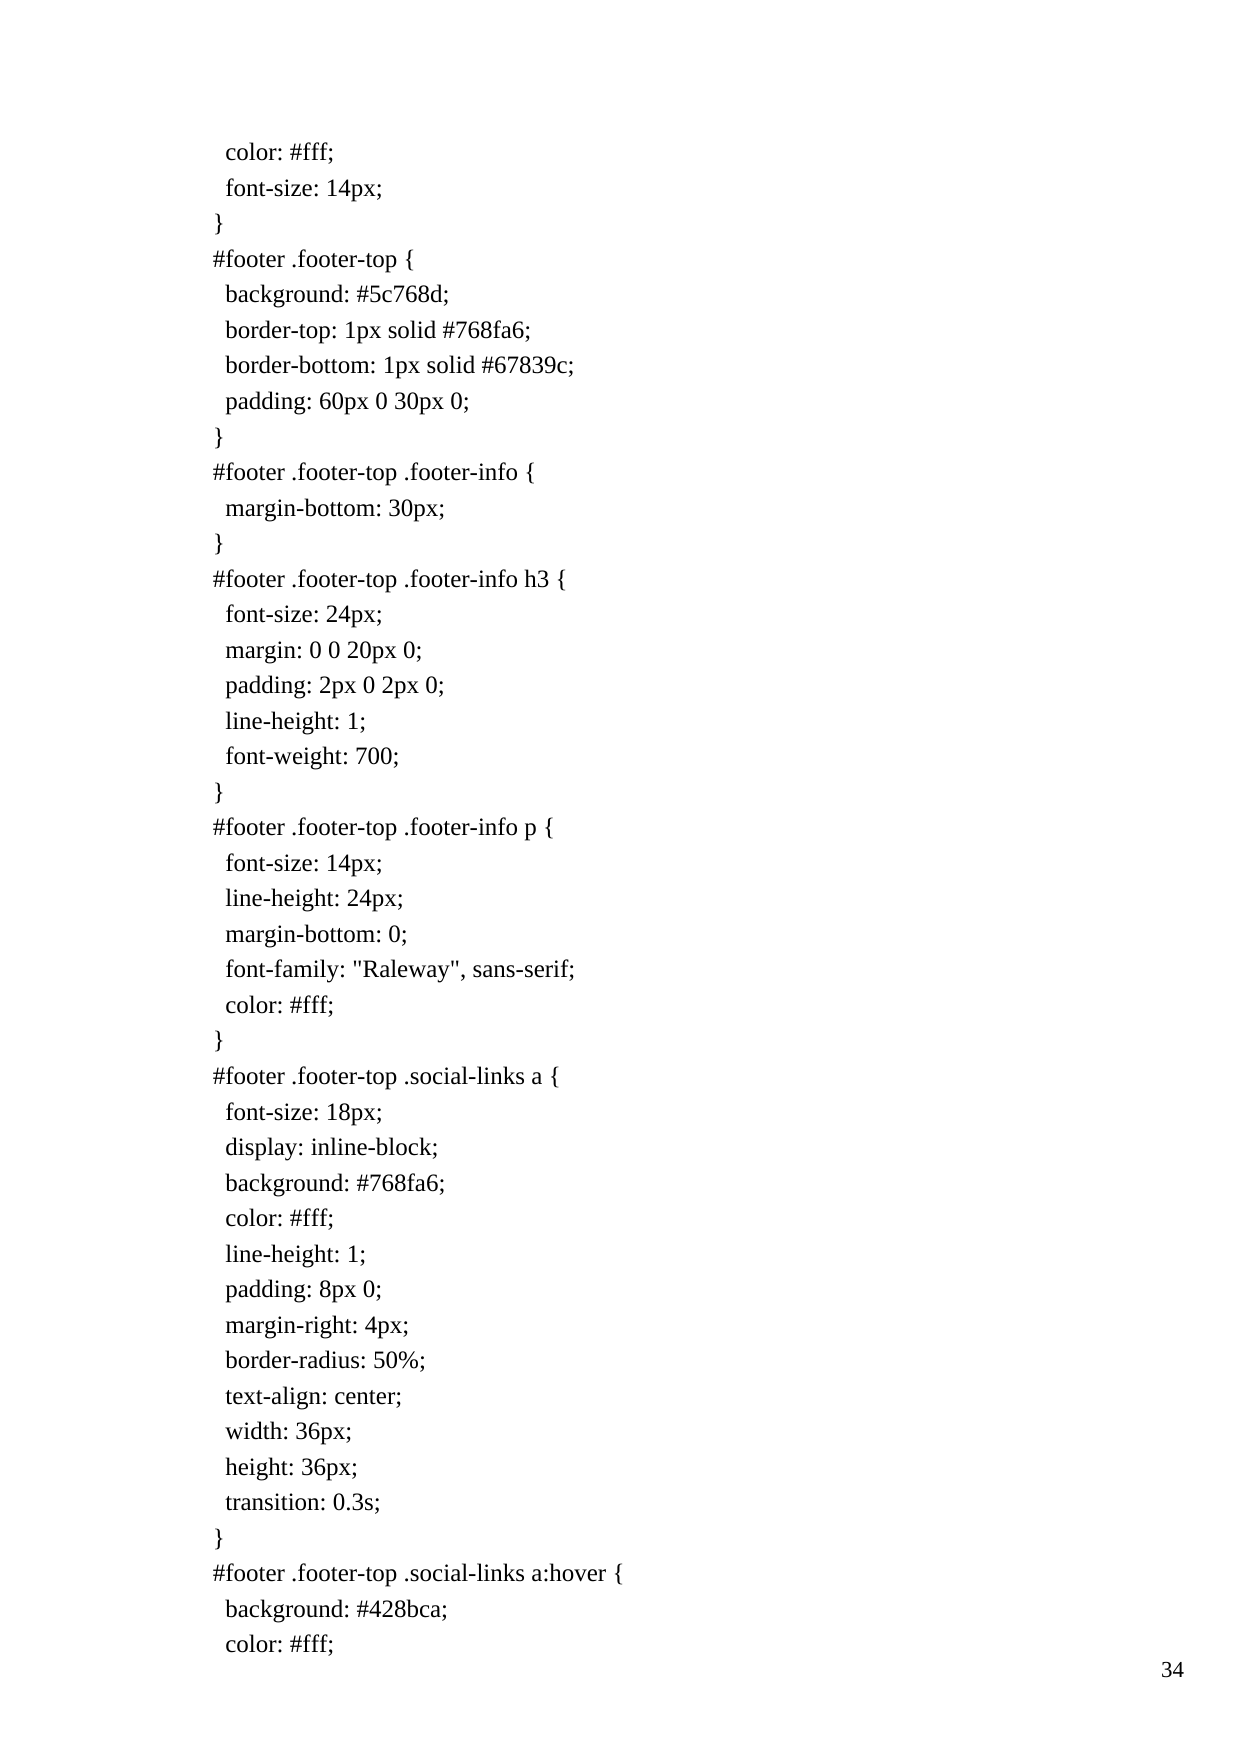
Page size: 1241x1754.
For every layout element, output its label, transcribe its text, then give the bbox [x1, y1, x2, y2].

title #footer .footer-top .footer-info h3 { [213, 564, 1194, 592]
title background: #428bca; [213, 1594, 1194, 1623]
title } [213, 208, 1194, 237]
title padding: 60px 0 30px 0; [213, 386, 1194, 415]
title line-height: 24px; [213, 883, 1194, 912]
title padding: 8px 0; [213, 1274, 1194, 1303]
title } [213, 528, 1194, 557]
title margin-bottom: 30px; [213, 493, 1194, 521]
title } [213, 1026, 1194, 1054]
title margin-right: 4px; [213, 1310, 1194, 1338]
title width: 36px; [213, 1416, 1194, 1445]
title font-size: 18px; [213, 1097, 1194, 1125]
title #footer .footer-top .social-links a { [213, 1061, 1194, 1090]
title } [213, 422, 1194, 450]
title line-height: 1; [213, 1239, 1194, 1267]
title #footer .footer-top .footer-info { [213, 457, 1194, 486]
title padding: 2px 0 2px 0; [213, 670, 1194, 699]
title color: #fff; [213, 1203, 1194, 1232]
title border-top: 1px solid #768fa6; [213, 315, 1194, 344]
title font-size: 24px; [213, 599, 1194, 628]
title margin: 0 0 20px 0; [213, 635, 1194, 663]
title color: #fff; [213, 1629, 1194, 1658]
title border-radius: 50%; [213, 1345, 1194, 1374]
title text-align: center; [213, 1381, 1194, 1409]
title font-weight: 700; [213, 741, 1194, 770]
title #footer .footer-top .social-links a:hover { [213, 1558, 1194, 1587]
title font-size: 14px; [213, 173, 1194, 202]
title display: inline-block; [213, 1132, 1194, 1161]
title margin-bottom: 0; [213, 919, 1194, 948]
title } [213, 1523, 1194, 1552]
title font-size: 14px; [213, 848, 1194, 877]
title transition: 0.3s; [213, 1487, 1194, 1516]
title background: #768fa6; [213, 1168, 1194, 1196]
title height: 36px; [213, 1452, 1194, 1481]
title } [213, 777, 1194, 806]
title color: #fff; [213, 990, 1194, 1019]
title background: #5c768d; [213, 279, 1194, 308]
title #footer .footer-top .footer-info p { [213, 812, 1194, 841]
title border-bottom: 1px solid #67839c; [213, 351, 1194, 379]
title line-height: 1; [213, 706, 1194, 734]
title font-family: "Raleway", sans-serif; [213, 954, 1194, 983]
title color: #fff; [213, 137, 1194, 166]
title #footer .footer-top { [213, 244, 1194, 273]
